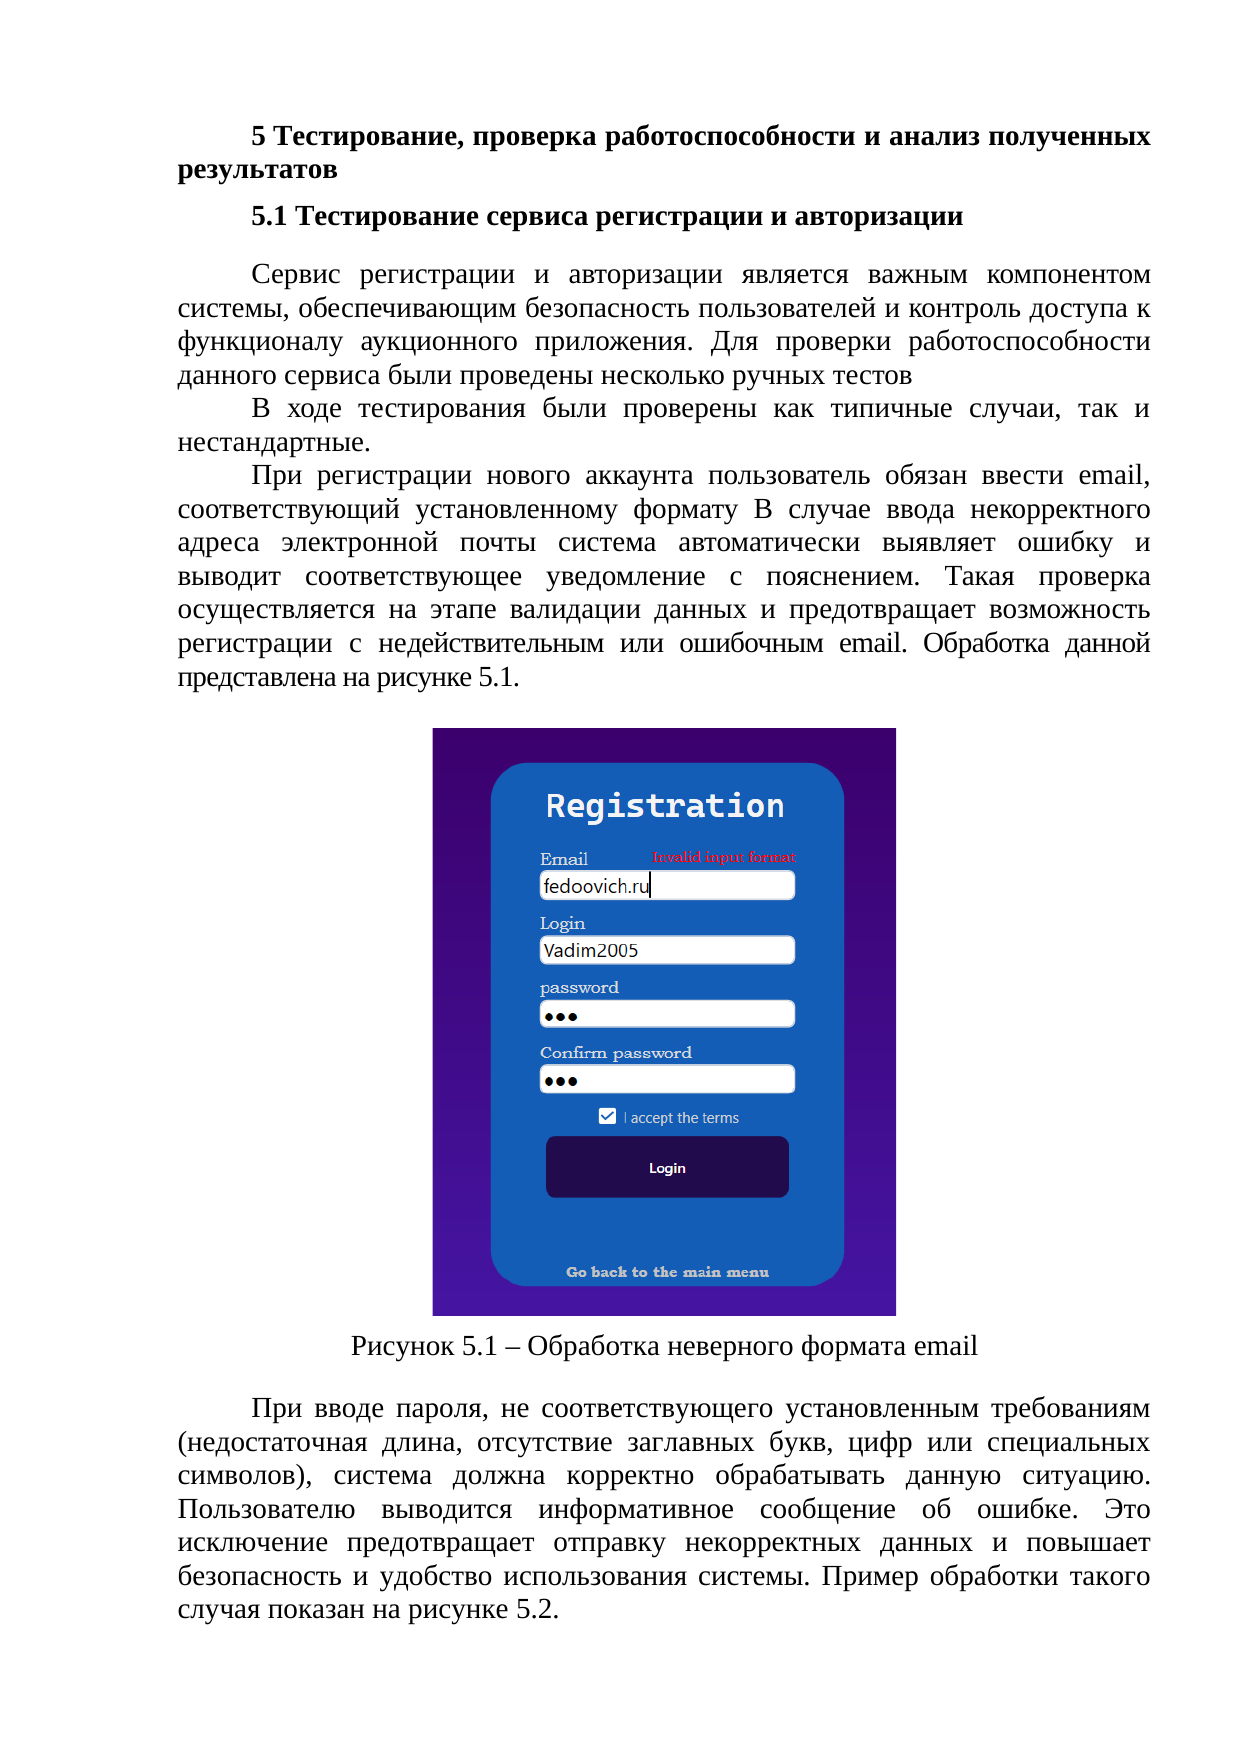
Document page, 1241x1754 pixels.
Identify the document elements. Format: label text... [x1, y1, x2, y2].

picture [432, 721, 897, 1316]
text 5.1 Тестирование сервиса регистрации и авторизации [251, 198, 1152, 231]
text Сервис регистрации и авторизации является важным компонентом системы, обеспечивающим безопасность пользователей и контроль доступа к функционалу аукционного приложения. Для проверки работоспособности данного сервиса были проведены несколько ручных тестов [177, 256, 1152, 390]
text При вводе пароля, не соответствующего установленным требованиям (недостаточная длина, отсутствие заглавных букв, цифр или специальных символов), система должна корректно обрабатывать данную ситуацию. Пользователю выводится информативное сообщение об ошибке. Это исключение предотвращает отправку некорректных данных и повышает безопасность и удобство использования системы. Пример обработки такого случая показан на рисунке 5.2. [177, 1390, 1152, 1625]
text Рисунок 5.1 – Обработка неверного формата email [177, 1328, 1152, 1361]
text При регистрации нового аккаунта пользователь обязан ввести email, соответствующий установленному формату В случае ввода некорректного адреса электронной почты система автоматически выявляет ошибку и выводит соответствующее уведомление с пояснением. Такая проверка осуществляется на этапе валидации данных и предотвращает возможность регистрации с недействительным или ошибочным email. Обработка данной представлена на рисунке 5.1. [177, 457, 1152, 692]
text В ходе тестирования были проверены как типичные случаи, так и нестандартные. [177, 390, 1152, 457]
list Тестирование, проверка работоспособности и анализ полученных результатов [177, 118, 1152, 185]
